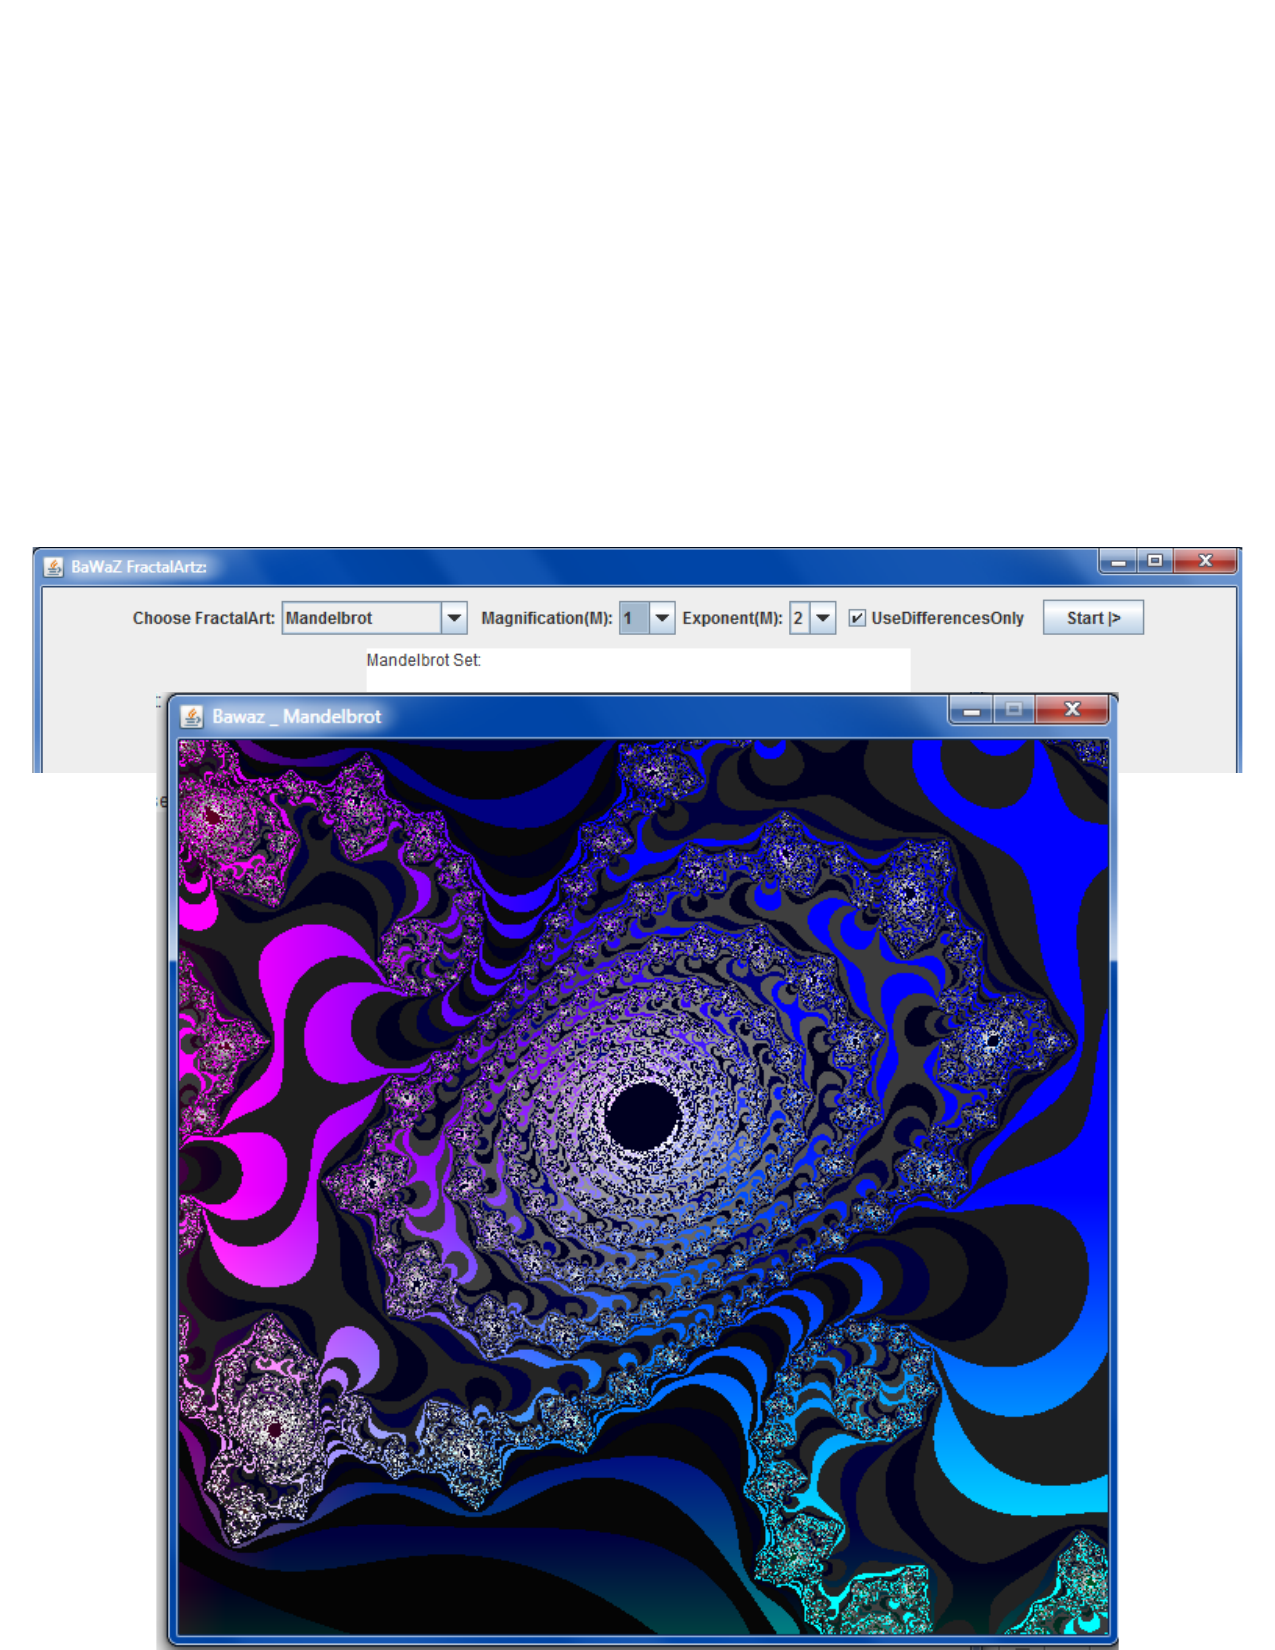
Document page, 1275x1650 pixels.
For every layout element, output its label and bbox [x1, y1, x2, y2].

picture [32, 547, 1243, 1650]
